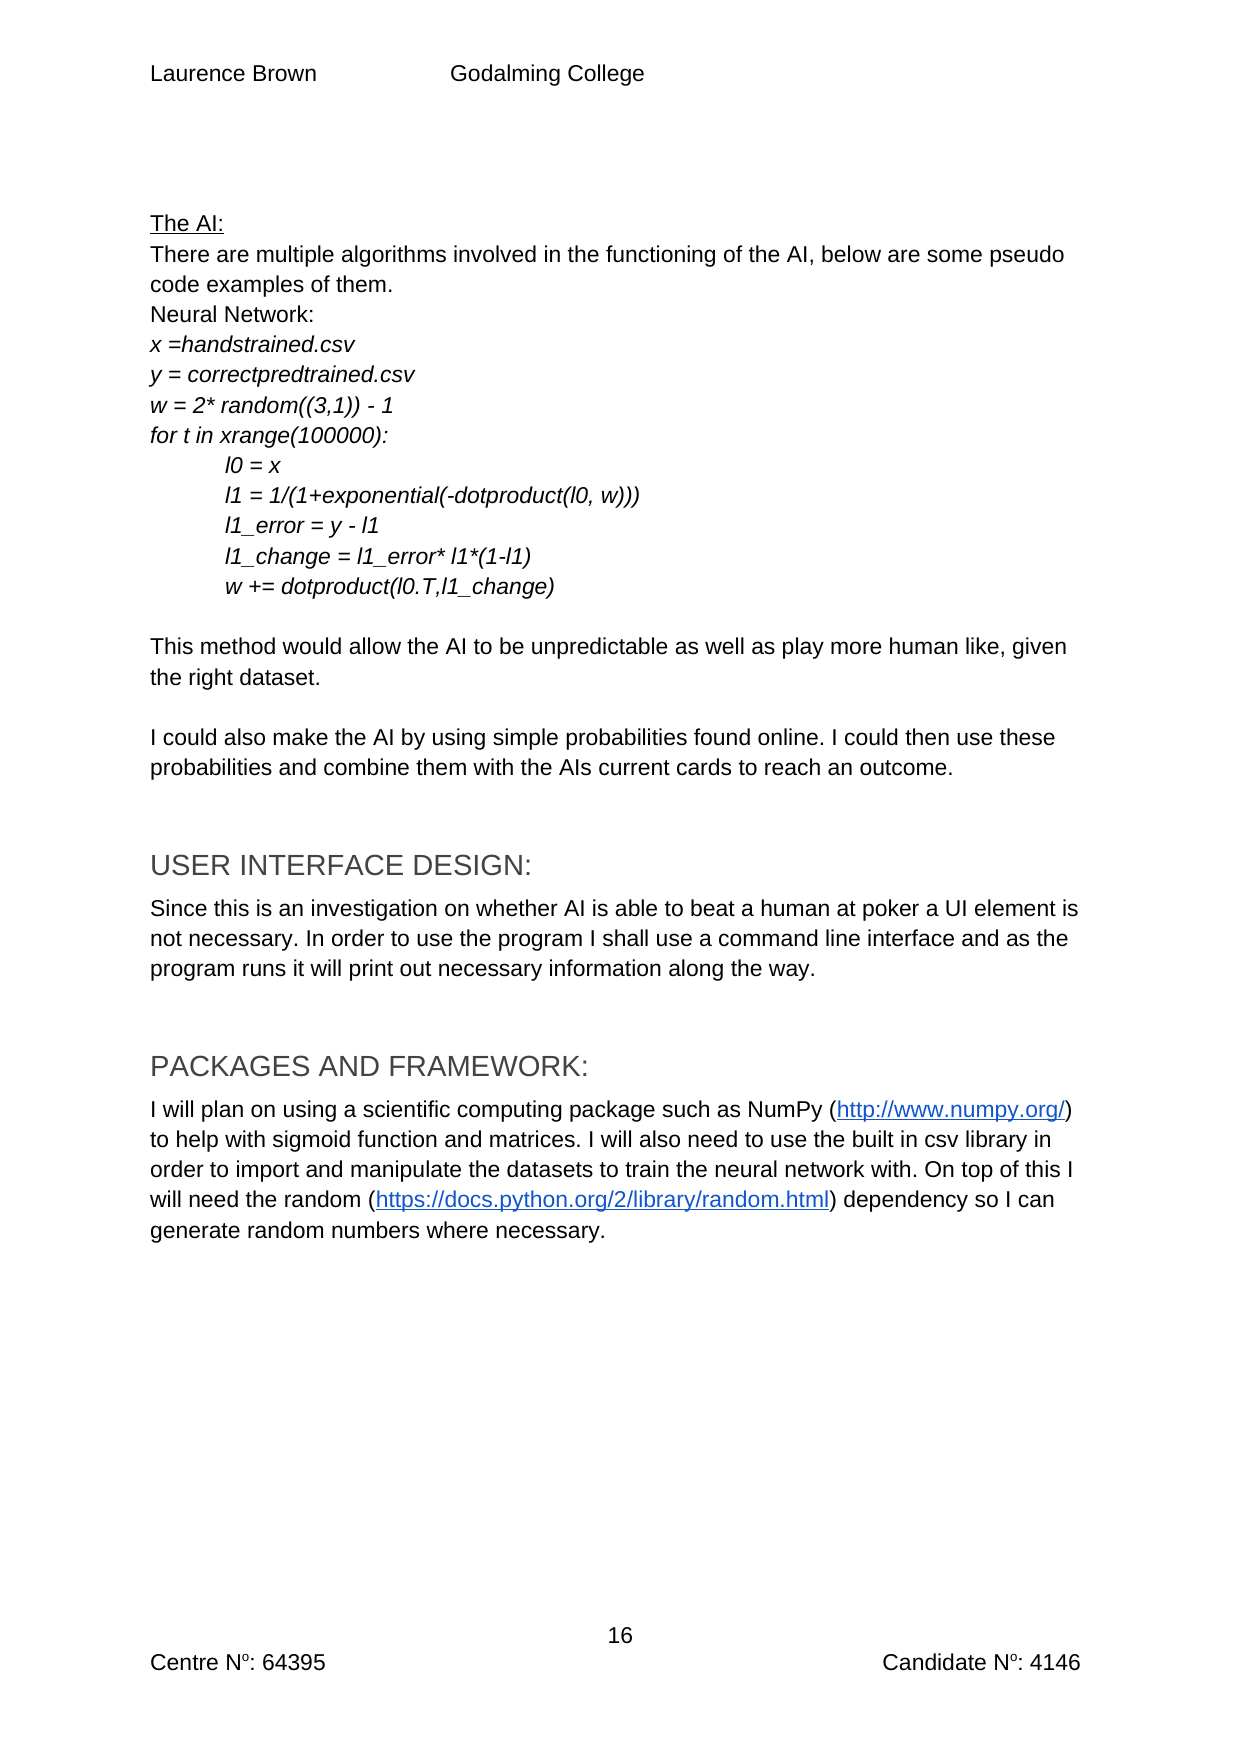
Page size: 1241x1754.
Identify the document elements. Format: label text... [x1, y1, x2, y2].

text This method would allow the AI to be unpredictable as well as play more human like, given the right dataset. [150, 633, 1090, 690]
text I could also make the AI by using simple probabilities found online. I could then use these probabilities and combine them with the AIs current cards to reach an outcome. [150, 724, 1090, 781]
subtitle PACKAGES AND FRAMEWORK: [150, 1049, 1090, 1082]
text Since this is an investigation on whether AI is able to beat a human at poker a UI element is not necessary. In order to use the program I shall use a command line interface and as the program runs it will print out necessary information along the way. [150, 895, 1090, 982]
text y = correctpredtrained.csv [150, 361, 1090, 388]
text There are multiple algorithms involved in the functioning of the AI, below are some pseudo code examples of them. [150, 241, 1090, 297]
text l1_change = l1_error* l1*(1-l1) [150, 543, 1090, 569]
text I will plan on using a scientific computing package such as NumPy (http://www.numpy.org/) to help with sigmoid function and matrices. I will also need to use the built in csv library in order to import and manipulate the datasets to train the neural network with. On top of this I will need the random (https://docs.python.org/2/library/random.html) dependency so I can generate random numbers where necessary. [150, 1096, 1090, 1243]
text l1 = 1/(1+exponential(-dotproduct(l0, w))) [150, 482, 1090, 509]
text w += dotproduct(l0.T,l1_change) [150, 573, 1090, 599]
subtitle USER INTERFACE DESIGN: [150, 848, 1090, 881]
text l0 = x [150, 452, 1090, 478]
text Neural Network: [150, 301, 1090, 327]
text for t in xrange(100000): [150, 422, 1090, 448]
text l1_error = y - l1 [150, 512, 1090, 539]
text w = 2* random((3,1)) - 1 [150, 392, 1090, 418]
text x =handstrained.csv [150, 331, 1090, 358]
text The AI: [150, 210, 1090, 237]
